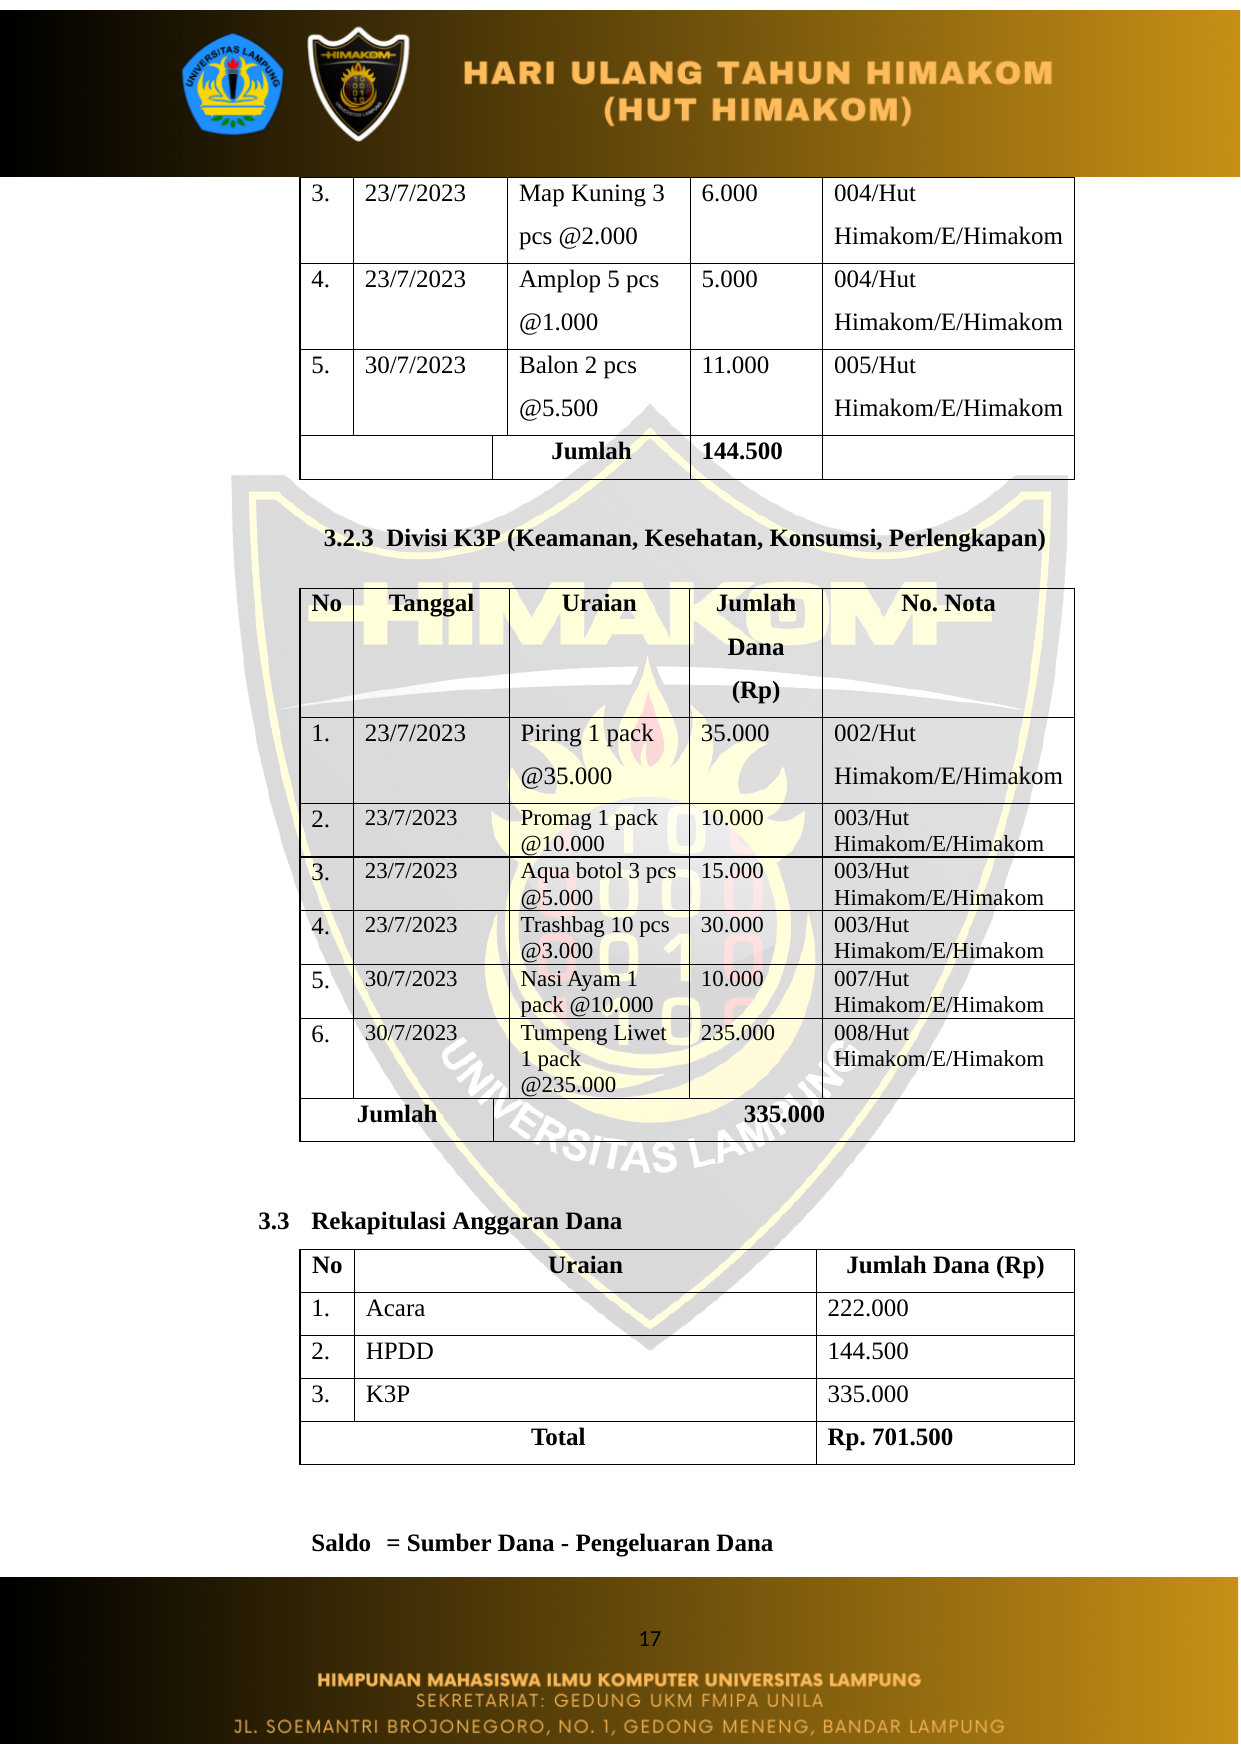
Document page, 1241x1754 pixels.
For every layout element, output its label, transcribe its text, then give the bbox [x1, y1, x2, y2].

table_cell 002/Hut Himakom/E/Himakom [823, 718, 1074, 803]
table_cell 3. [301, 178, 353, 263]
table_cell 6. [301, 1019, 353, 1098]
table_cell 6.000 [691, 178, 822, 263]
table_cell Amplop 5 pcs @1.000 [508, 264, 690, 349]
table_cell 144.500 [817, 1336, 1074, 1378]
table_cell 2. [301, 804, 353, 856]
table_cell Rp. 701.500 [817, 1422, 1074, 1463]
table_cell Total [301, 1422, 816, 1463]
table_cell Aqua botol 3 pcs @5.000 [510, 858, 689, 910]
table_cell 5.000 [691, 264, 822, 349]
table_cell 11.000 [691, 350, 822, 435]
table_cell 15.000 [690, 858, 822, 910]
table_cell Promag 1 pack @10.000 [510, 804, 689, 856]
table_cell 004/Hut Himakom/E/Himakom [823, 178, 1074, 263]
table_cell Tumpeng Liwet 1 pack @235.000 [510, 1019, 689, 1098]
table_cell Balon 2 pcs @5.500 [508, 350, 690, 435]
table_cell 2. [301, 1336, 354, 1378]
table_cell [301, 436, 492, 479]
table_cell 23/7/2023 [354, 804, 509, 856]
table_cell 3. [301, 1379, 354, 1421]
table_header Uraian [355, 1250, 816, 1292]
table_cell 23/7/2023 [354, 264, 507, 349]
table_header No [301, 1250, 354, 1292]
table_cell 003/Hut Himakom/E/Himakom [823, 911, 1074, 964]
text Saldo = Sumber Dana - Pengeluaran Dana [236, 1528, 1063, 1556]
subtitle Rekapitulasi Anggaran Dana [274, 1206, 1063, 1234]
table_cell Jumlah [493, 436, 690, 479]
table_cell 003/Hut Himakom/E/Himakom [823, 858, 1074, 910]
table_header Tanggal [354, 589, 509, 717]
table_cell 005/Hut Himakom/E/Himakom [823, 350, 1074, 435]
table_cell Map Kuning 3 pcs @2.000 [508, 178, 690, 263]
table_cell 003/Hut Himakom/E/Himakom [823, 804, 1074, 856]
table_cell 3. [301, 858, 353, 910]
table_cell 23/7/2023 [354, 718, 509, 803]
table_cell 35.000 [690, 718, 822, 803]
table_cell 004/Hut Himakom/E/Himakom [823, 264, 1074, 349]
table_header No. Nota [823, 589, 1074, 717]
table_cell Piring 1 pack @35.000 [510, 718, 689, 803]
table_cell Jumlah [301, 1099, 493, 1141]
table_cell 5. [301, 350, 353, 435]
table_cell K3P [355, 1379, 816, 1421]
table_cell 4. [301, 911, 353, 964]
table_cell 23/7/2023 [354, 178, 507, 263]
table_cell 30/7/2023 [354, 965, 509, 1018]
table_cell 30/7/2023 [354, 350, 507, 435]
table_cell 222.000 [817, 1293, 1074, 1335]
table_cell Acara [355, 1293, 816, 1335]
table_cell 1. [301, 718, 353, 803]
table_cell 235.000 [690, 1019, 822, 1098]
table_cell 008/Hut Himakom/E/Himakom [823, 1019, 1074, 1098]
picture [0, 10, 1241, 177]
table_header Jumlah Dana (Rp) [817, 1250, 1074, 1292]
table_header No [301, 589, 353, 717]
picture [0, 1577, 1239, 1744]
table_cell 1. [301, 1293, 354, 1335]
table_cell 10.000 [690, 965, 822, 1018]
table_cell 335.000 [494, 1099, 1074, 1141]
table_cell 007/Hut Himakom/E/Himakom [823, 965, 1074, 1018]
table_cell 4. [301, 264, 353, 349]
table_cell 10.000 [690, 804, 822, 856]
table_cell 23/7/2023 [354, 911, 509, 964]
table_cell 30/7/2023 [354, 1019, 509, 1098]
table_cell 5. [301, 965, 353, 1018]
table_cell 144.500 [691, 436, 822, 479]
table_cell 335.000 [817, 1379, 1074, 1421]
table_cell 23/7/2023 [354, 858, 509, 910]
table_header Uraian [510, 589, 689, 717]
table_cell [823, 436, 1074, 479]
table_header Jumlah Dana (Rp) [690, 589, 822, 717]
list Divisi K3P (Keamanan, Kesehatan, Konsumsi, Perlengkapan) [349, 523, 1063, 552]
table_cell Trashbag 10 pcs @3.000 [510, 911, 689, 964]
table_cell HPDD [355, 1336, 816, 1378]
table_cell Nasi Ayam 1 pack @10.000 [510, 965, 689, 1018]
table_cell 30.000 [690, 911, 822, 964]
